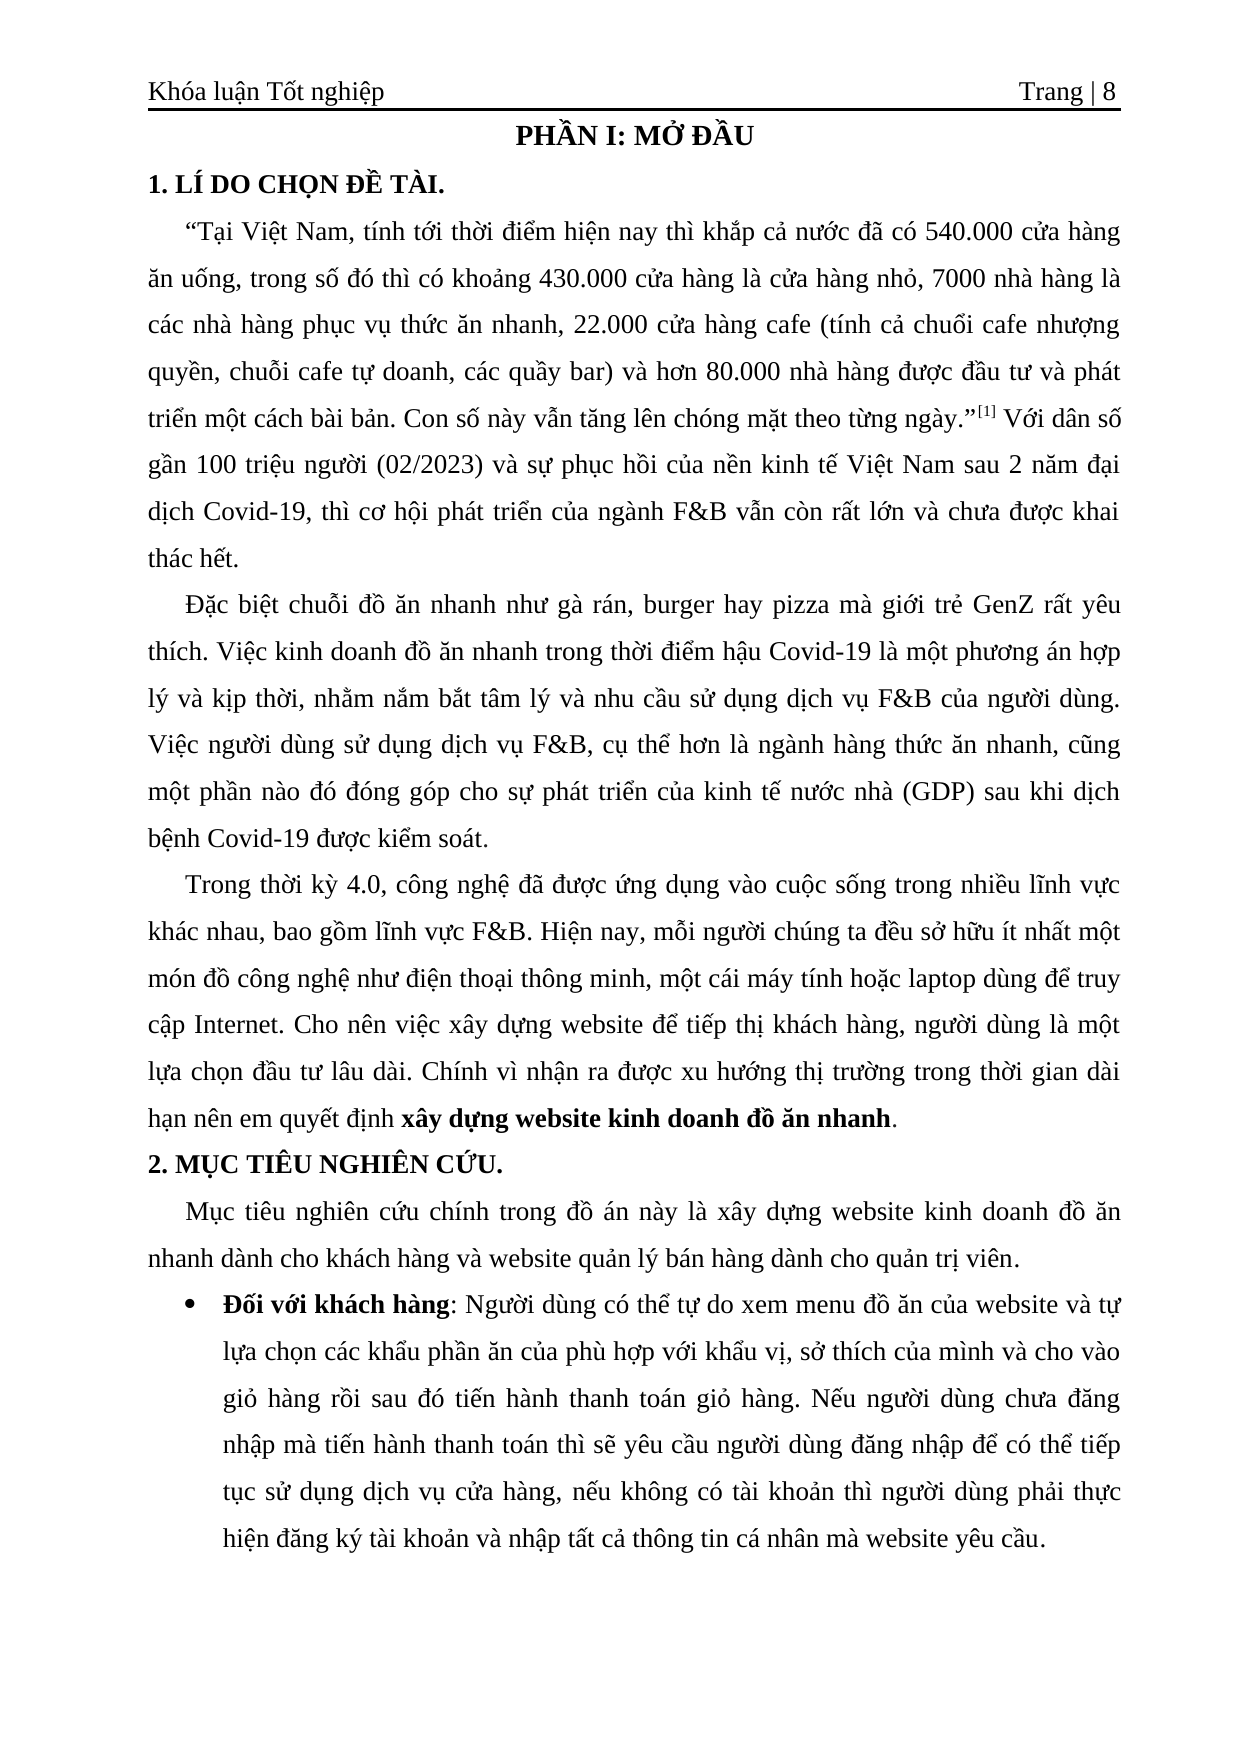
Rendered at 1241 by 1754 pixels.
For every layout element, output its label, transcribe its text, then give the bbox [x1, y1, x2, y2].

text “Tại Việt Nam, tính tới thời điểm hiện nay thì khắp cả nước đã có 540.000 cửa hàng ăn uống, trong số đó thì có khoảng 430.000 cửa hàng là cửa hàng nhỏ, 7000 nhà hàng là các nhà hàng phục vụ thức ăn nhanh, 22.000 cửa hàng cafe (tính cả chuổi cafe nhượng quyền, chuỗi cafe tự doanh, các quầy bar) và hơn 80.000 nhà hàng được đầu tư và phát triển một cách bài bản. Con số này vẫn tăng lên chóng mặt theo từng ngày.”[1] Với dân số gần 100 triệu người (02/2023) và sự phục hồi của nền kinh tế Việt Nam sau 2 năm đại dịch Covid-19, thì cơ hội phát triển của ngành F&B vẫn còn rất lớn và chưa được khai thác hết. [148, 215, 1122, 573]
text Đặc biệt chuỗi đồ ăn nhanh như gà rán, burger hay pizza mà giới trẻ GenZ rất yêu thích. Việc kinh doanh đồ ăn nhanh trong thời điểm hậu Covid-19 là một phương án hợp lý và kịp thời, nhằm nắm bắt tâm lý và nhu cầu sử dụng dịch vụ F&B của người dùng. Việc người dùng sử dụng dịch vụ F&B, cụ thể hơn là ngành hàng thức ăn nhanh, cũng một phần nào đó đóng góp cho sự phát triển của kinh tế nước nhà (GDP) sau khi dịch bệnh Covid-19 được kiểm soát. [148, 588, 1122, 853]
subtitle PHẦN I: MỞ ĐẦU [148, 118, 1122, 152]
list Đối với khách hàng: Người dùng có thể tự do xem menu đồ ăn của website và tự lựa chọn các khẩu phần ăn của phù hợp với khẩu vị, sở thích của mình và cho vào giỏ hàng rồi sau đó tiến hành thanh toán giỏ hàng. Nếu người dùng chưa đăng nhập mà tiến hành thanh toán thì sẽ yêu cầu người dùng đăng nhập để có thể tiếp tục sử dụng dịch vụ cửa hàng, nếu không có tài khoản thì người dùng phải thực hiện đăng ký tài khoản và nhập tất cả thông tin cá nhân mà website yêu cầu. [185, 1288, 1122, 1553]
text Trong thời kỳ 4.0, công nghệ đã được ứng dụng vào cuộc sống trong nhiều lĩnh vực khác nhau, bao gồm lĩnh vực F&B. Hiện nay, mỗi người chúng ta đều sở hữu ít nhất một món đồ công nghệ như điện thoại thông minh, một cái máy tính hoặc laptop dùng để truy cập Internet. Cho nên việc xây dựng website để tiếp thị khách hàng, người dùng là một lựa chọn đầu tư lâu dài. Chính vì nhận ra được xu hướng thị trường trong thời gian dài hạn nên em quyết định xây dựng website kinh doanh đồ ăn nhanh. [148, 868, 1122, 1133]
text Mục tiêu nghiên cứu chính trong đồ án này là xây dựng website kinh doanh đồ ăn nhanh dành cho khách hàng và website quản lý bán hàng dành cho quản trị viên. [148, 1195, 1122, 1273]
list LÍ DO CHỌN ĐỀ TÀI. [148, 168, 1122, 199]
list MỤC TIÊU NGHIÊN CỨU. [148, 1148, 1122, 1179]
